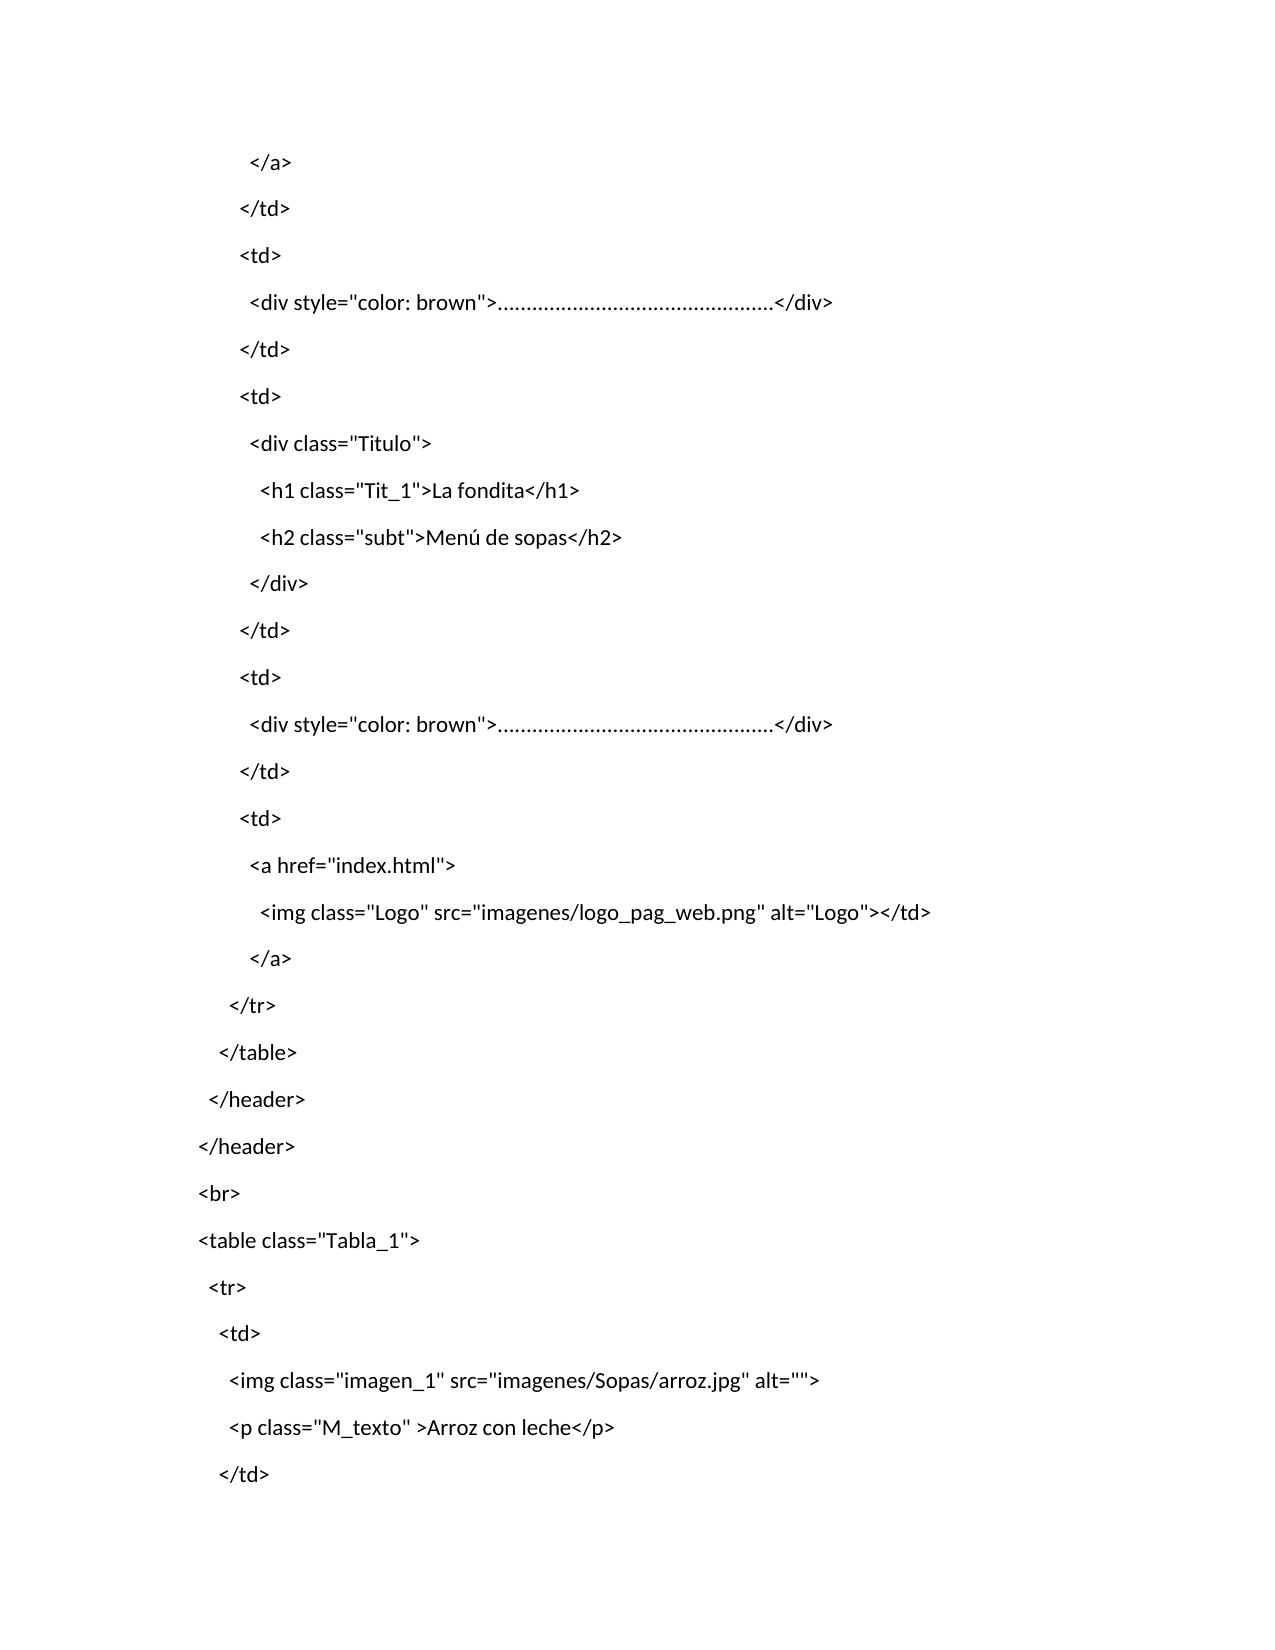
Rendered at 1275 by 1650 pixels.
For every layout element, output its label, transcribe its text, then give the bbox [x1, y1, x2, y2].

text </table> [177, 1038, 1098, 1066]
text </div> [177, 569, 1098, 597]
text </header> [177, 1132, 1098, 1160]
text </td> [177, 757, 1098, 785]
text </tr> [177, 991, 1098, 1019]
text <h2 class="subt">Menú de sopas</h2> [177, 523, 1098, 551]
text <div style="color: brown">................................................</div> [177, 288, 1098, 316]
text <td> [177, 1319, 1098, 1347]
text </header> [177, 1085, 1098, 1113]
text </td> [177, 616, 1098, 644]
text <td> [177, 382, 1098, 410]
text <h1 class="Tit_1">La fondita</h1> [177, 476, 1098, 504]
text <a href="index.html"> [177, 851, 1098, 879]
text <img class="imagen_1" src="imagenes/Sopas/arroz.jpg" alt=""> [177, 1366, 1098, 1394]
text </td> [177, 194, 1098, 222]
text <td> [177, 804, 1098, 832]
text <td> [177, 241, 1098, 269]
text <div style="color: brown">................................................</div> [177, 710, 1098, 738]
text <tr> [177, 1273, 1098, 1301]
text </a> [177, 148, 1098, 176]
text <p class="M_texto" >Arroz con leche</p> [177, 1413, 1098, 1441]
text <div class="Titulo"> [177, 429, 1098, 457]
text </td> [177, 1460, 1098, 1488]
text </a> [177, 944, 1098, 972]
text <td> [177, 663, 1098, 691]
text </td> [177, 335, 1098, 363]
text <br> [177, 1179, 1098, 1207]
text <img class="Logo" src="imagenes/logo_pag_web.png" alt="Logo"></td> [177, 898, 1098, 926]
text <table class="Tabla_1"> [177, 1226, 1098, 1254]
